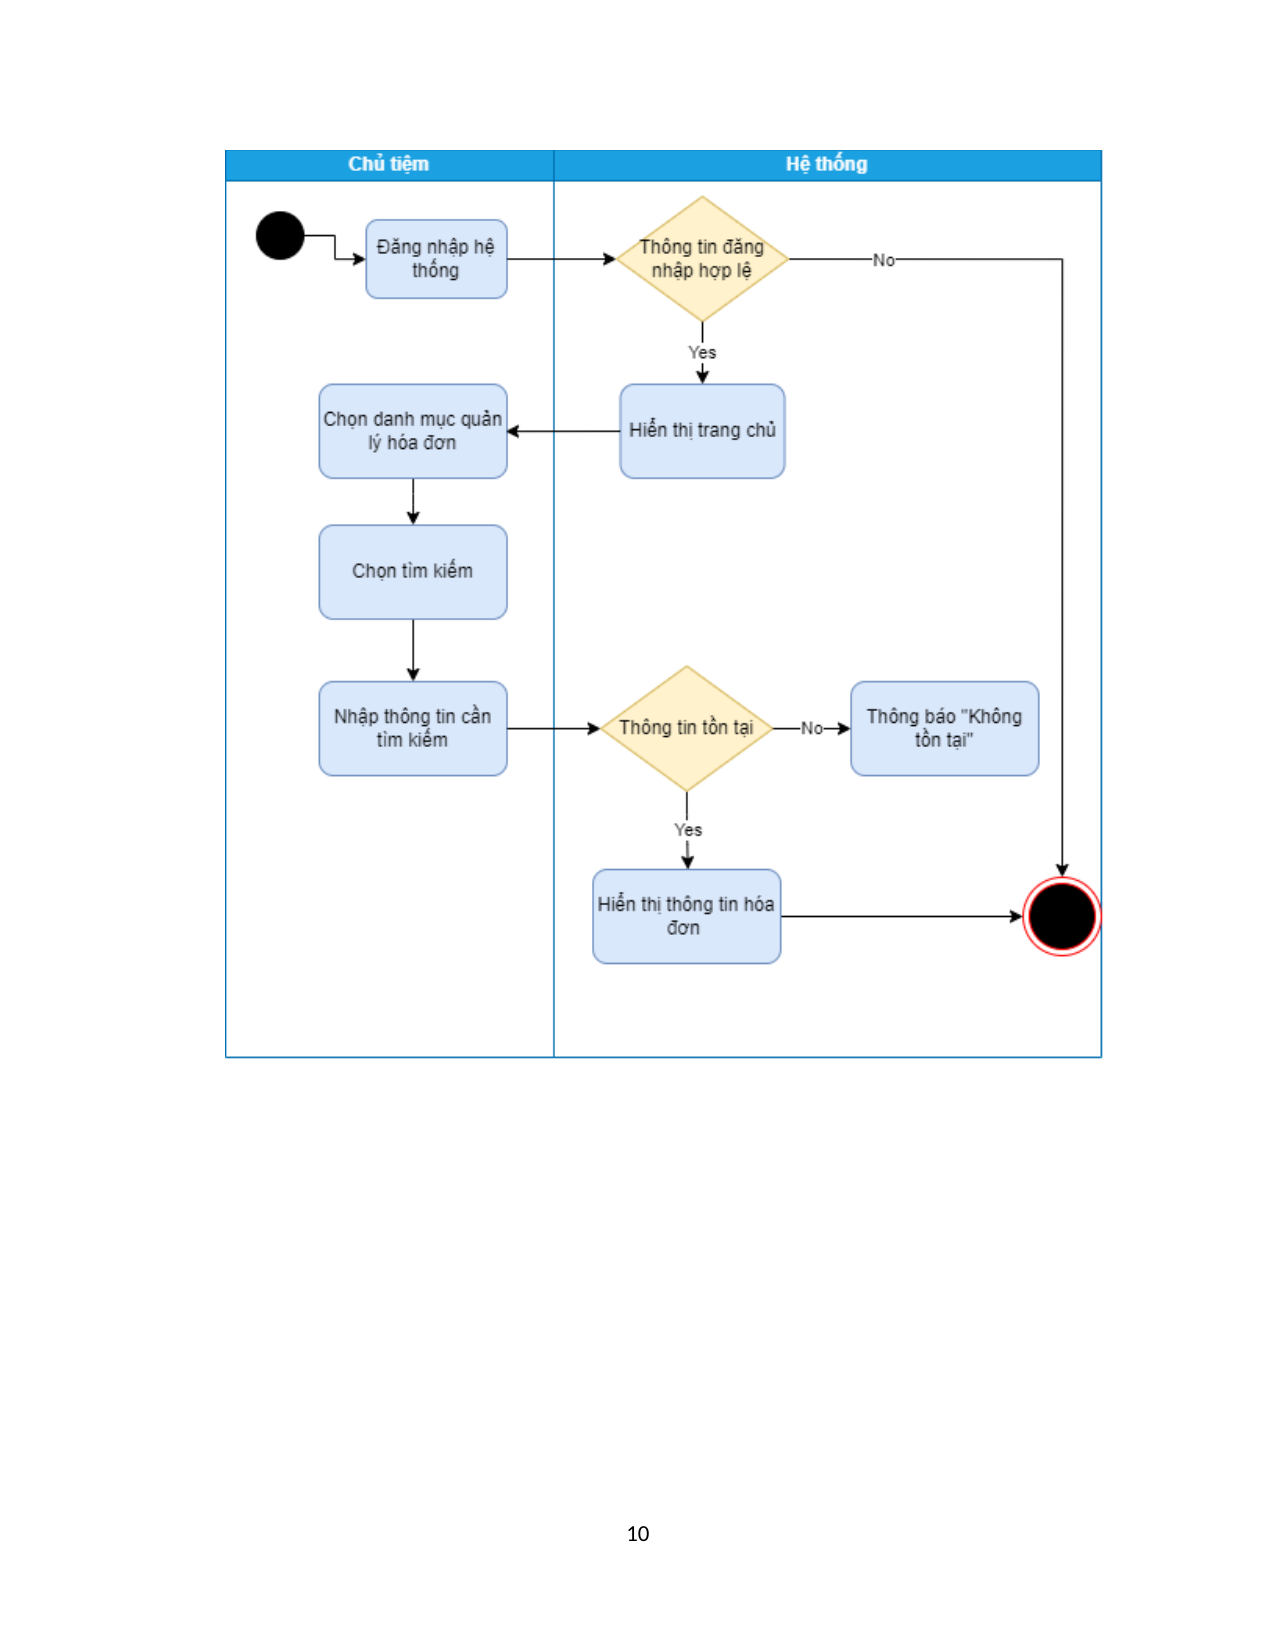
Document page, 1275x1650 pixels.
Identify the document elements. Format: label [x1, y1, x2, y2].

picture [225, 150, 1104, 1060]
